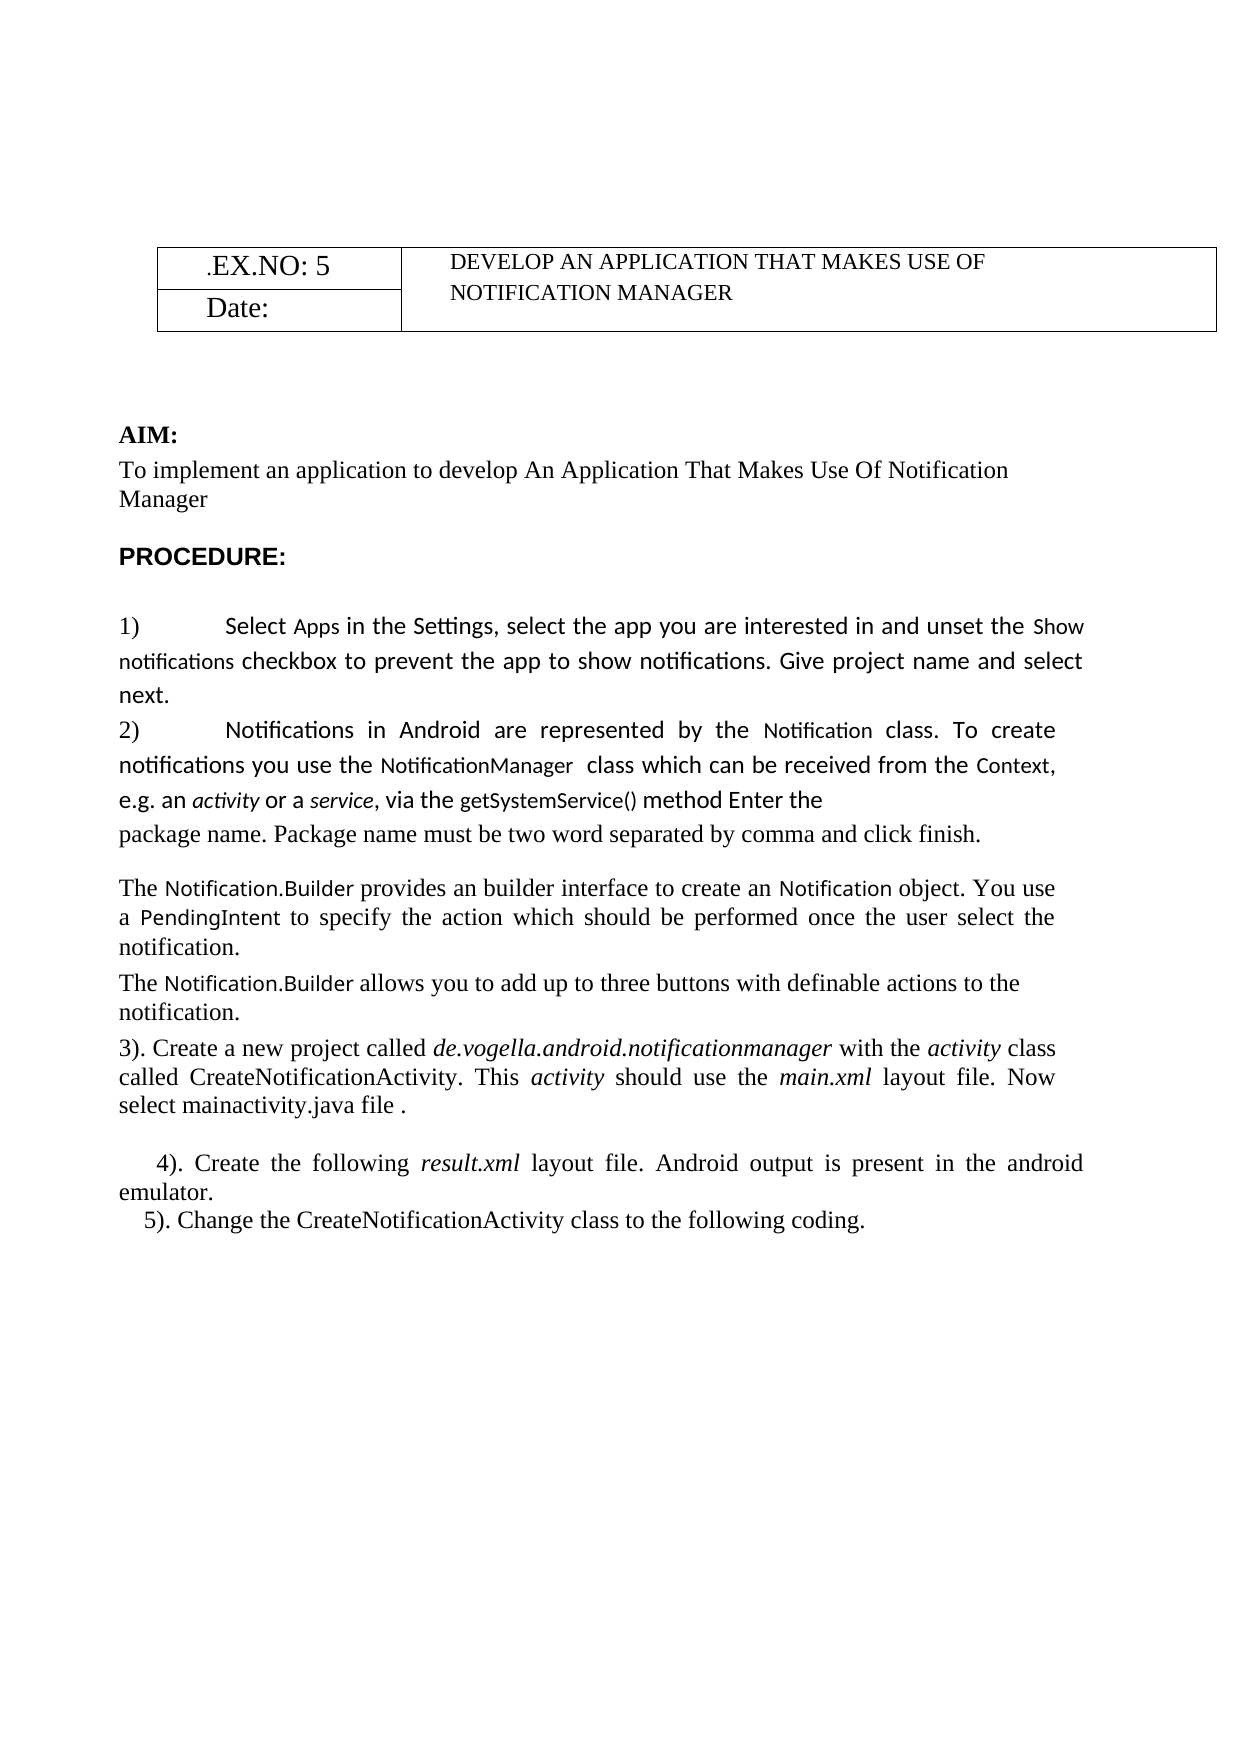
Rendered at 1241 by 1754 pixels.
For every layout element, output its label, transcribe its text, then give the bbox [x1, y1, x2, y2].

text package name. Package name must be two word separated by comma and click finish. [119, 819, 1056, 848]
list Select Apps in the Settings, select the app you are interested in and unset the Show notifications checkbox to prevent the app to show notifications. Give project name and select next. [119, 611, 1084, 710]
table_header .EX.NO: 5 [158, 248, 401, 289]
list Notifications in Android are represented by the Notification class. To create notifications you use the NotificationManager class which can be received from the Context, e.g. an activity or a service, via the getSystemService() method Enter the [119, 714, 1056, 814]
table_header DEVELOP AN APPLICATION THAT MAKES USE OF NOTIFICATION MANAGER [402, 248, 1216, 331]
subtitle PROCEDURE: [119, 542, 1201, 571]
text The Notification.Builder provides an builder interface to create an Notification object. You use a PendingIntent to specify the action which should be performed once the user select the notification. [119, 873, 1056, 960]
text 3). Create a new project called de.vogella.android.notificationmanager with the activity class called CreateNotificationActivity. This activity should use the main.xml layout file. Now select mainactivity.java file . [119, 1033, 1056, 1119]
text To implement an application to develop An Application That Makes Use Of Notification Manager [119, 455, 1079, 513]
subtitle AIM: [119, 420, 1201, 449]
table_cell Date: [158, 290, 401, 331]
text 4). Create the following result.xml layout file. Android output is present in the android emulator. [119, 1148, 1084, 1206]
text 5). Change the CreateNotificationActivity class to the following coding. [119, 1206, 1201, 1234]
text The Notification.Builder allows you to add up to three buttons with definable actions to the notification. [119, 968, 1020, 1026]
